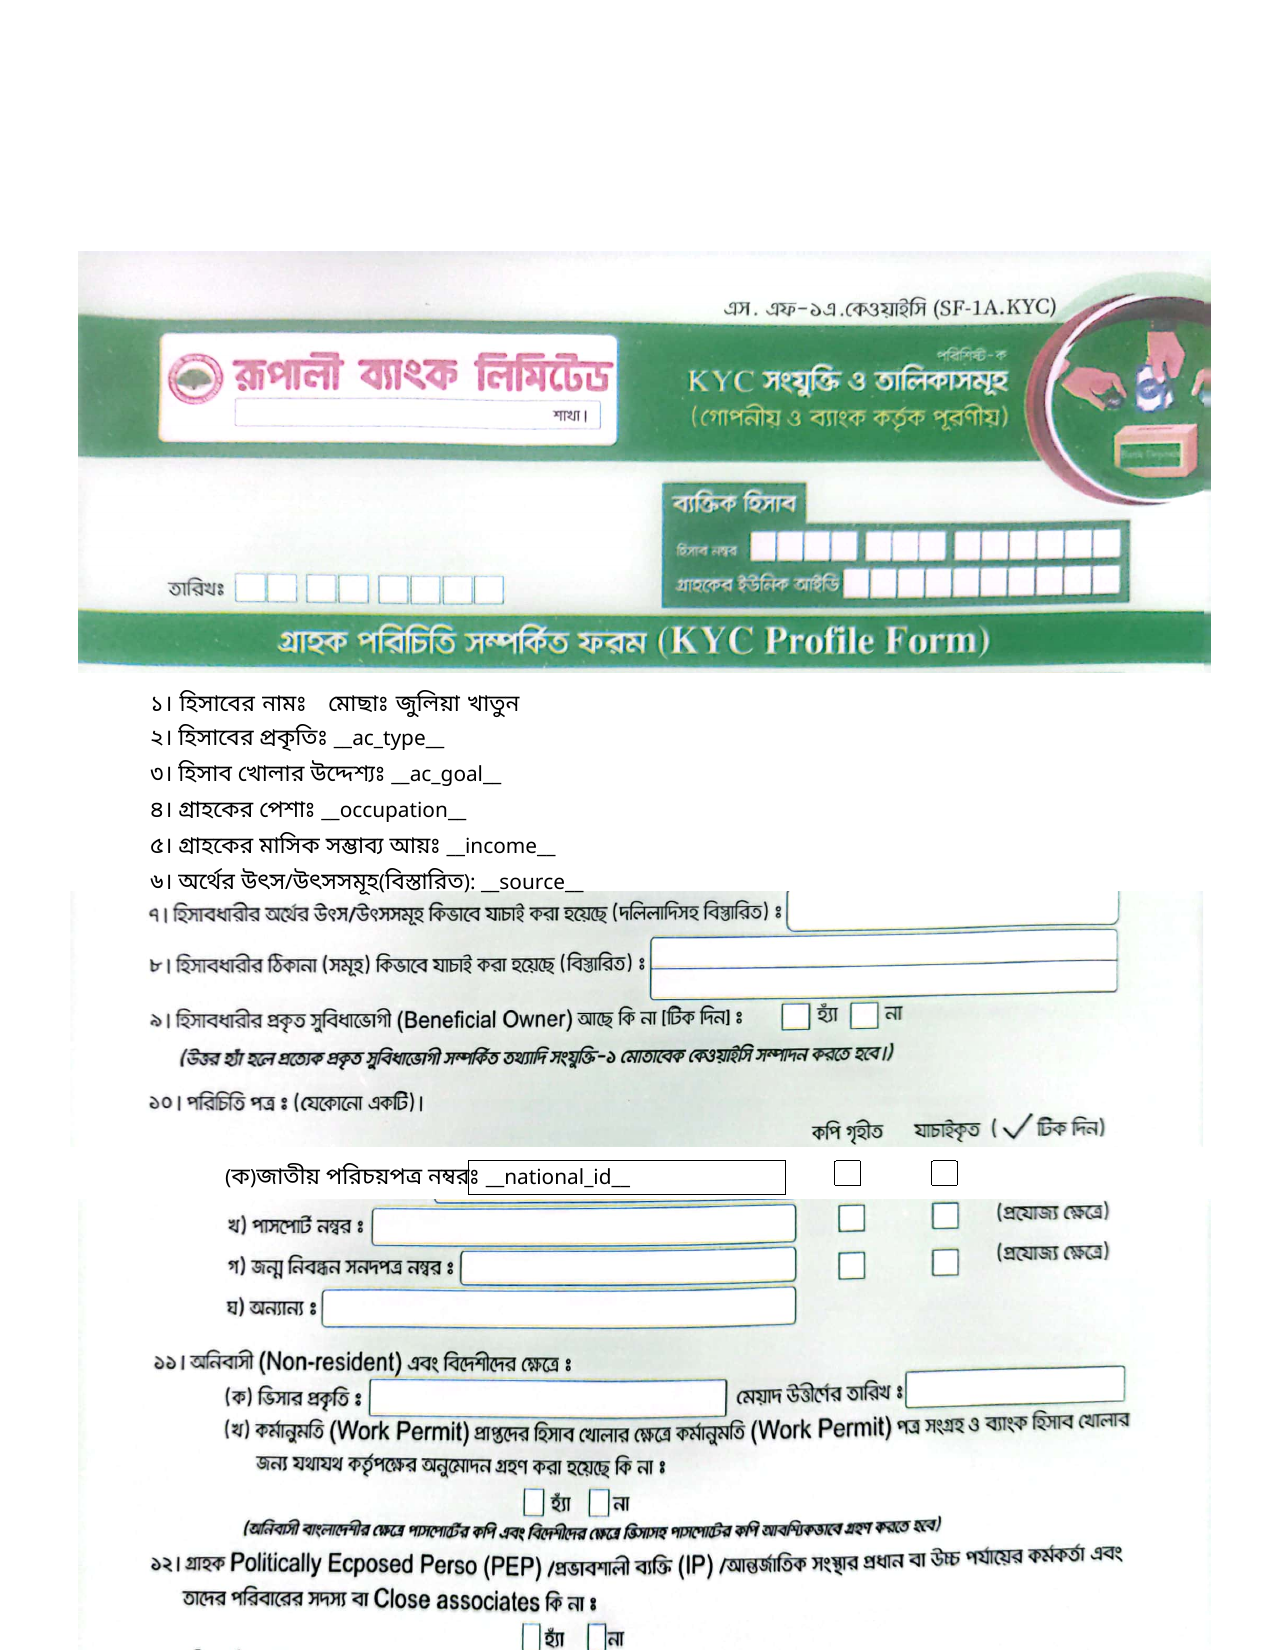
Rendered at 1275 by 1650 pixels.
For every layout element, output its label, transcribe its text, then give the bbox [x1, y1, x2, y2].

picture [70, 891, 1204, 1147]
text ১। হিসাবের নামঃ মোছাঃ জুলিয়া খাতুন [75, 691, 419, 717]
text ৬। অর্থের উৎস/উৎসসমূহ(বিস্তারিত): __source__ [75, 865, 1200, 896]
text ২। হিসাবের প্রকৃতিঃ __ac_type__ [75, 721, 1200, 752]
picture [78, 251, 1211, 673]
text (ক)জাতীয় পরিচয়পত্র নম্বরঃ __national_id__ [75, 1160, 1200, 1191]
text ১। হিসাবের নামঃ মোছাঃ জুলিয়া খাতুন [408, 691, 1200, 717]
text ৪। গ্রাহকের পেশাঃ __occupation__ [75, 793, 1200, 824]
text ৫। গ্রাহকের মাসিক সম্ভাব্য আয়ঃ __income__ [75, 829, 1200, 860]
picture [78, 1199, 1211, 1650]
text ৩। হিসাব খোলার উদ্দেশ্যঃ __ac_goal__ [75, 757, 1200, 788]
